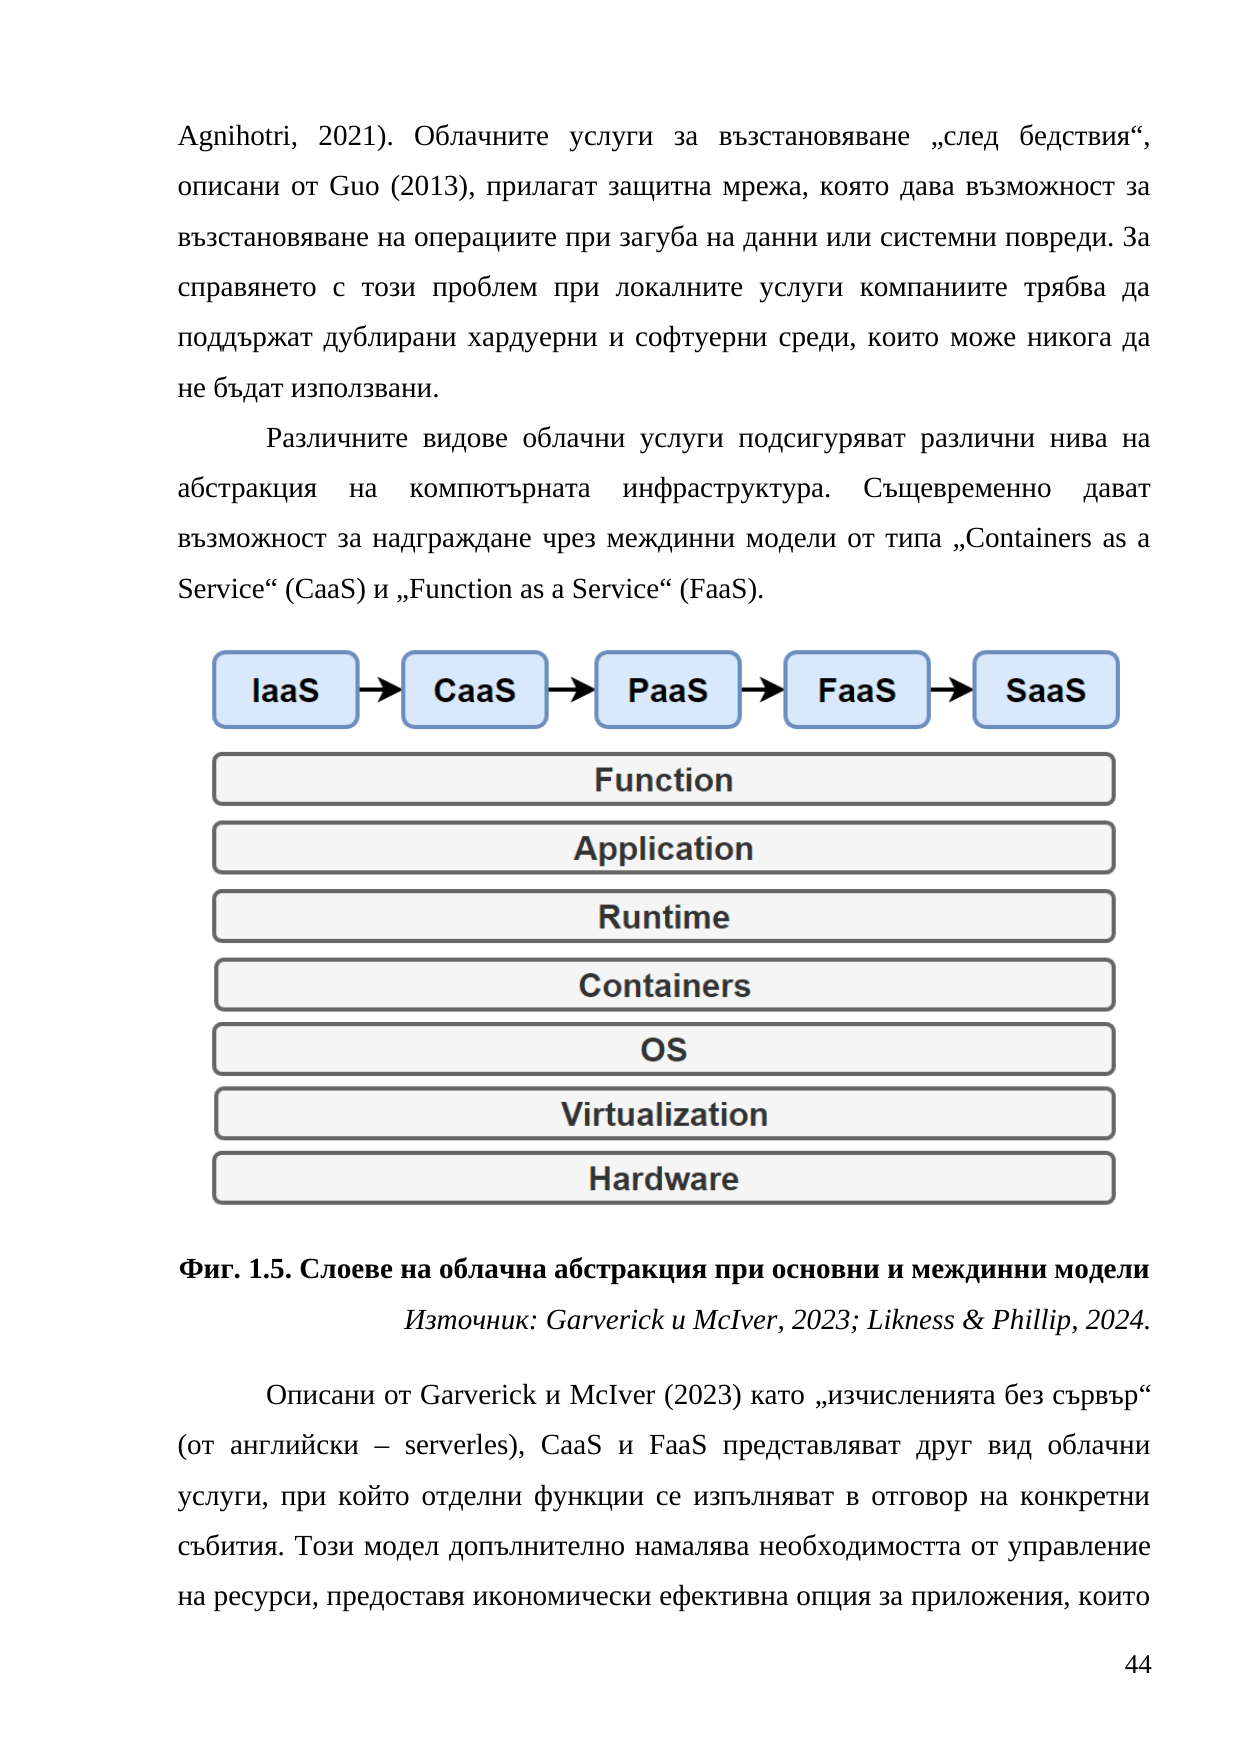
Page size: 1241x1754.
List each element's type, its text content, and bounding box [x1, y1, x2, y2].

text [177, 1377, 1152, 1612]
title Фиг. 1.5. Слоеве на облачна абстракция при основни и междинни модели [177, 1252, 1152, 1285]
title Източник: Garverick и McIver, 2023; Likness & Phillip, 2024. [177, 1302, 1152, 1335]
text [177, 118, 1152, 403]
text Различните видове облачни услуги подсигуряват различни нива на абстракция на компютърната инфраструктура. Същевременно дават възможност за надграждане чрез междинни модели от типа „Containers as a Service“ (CaaS) и „Function as a Service“ (FaaS). [177, 420, 1152, 604]
picture [208, 646, 1121, 1210]
